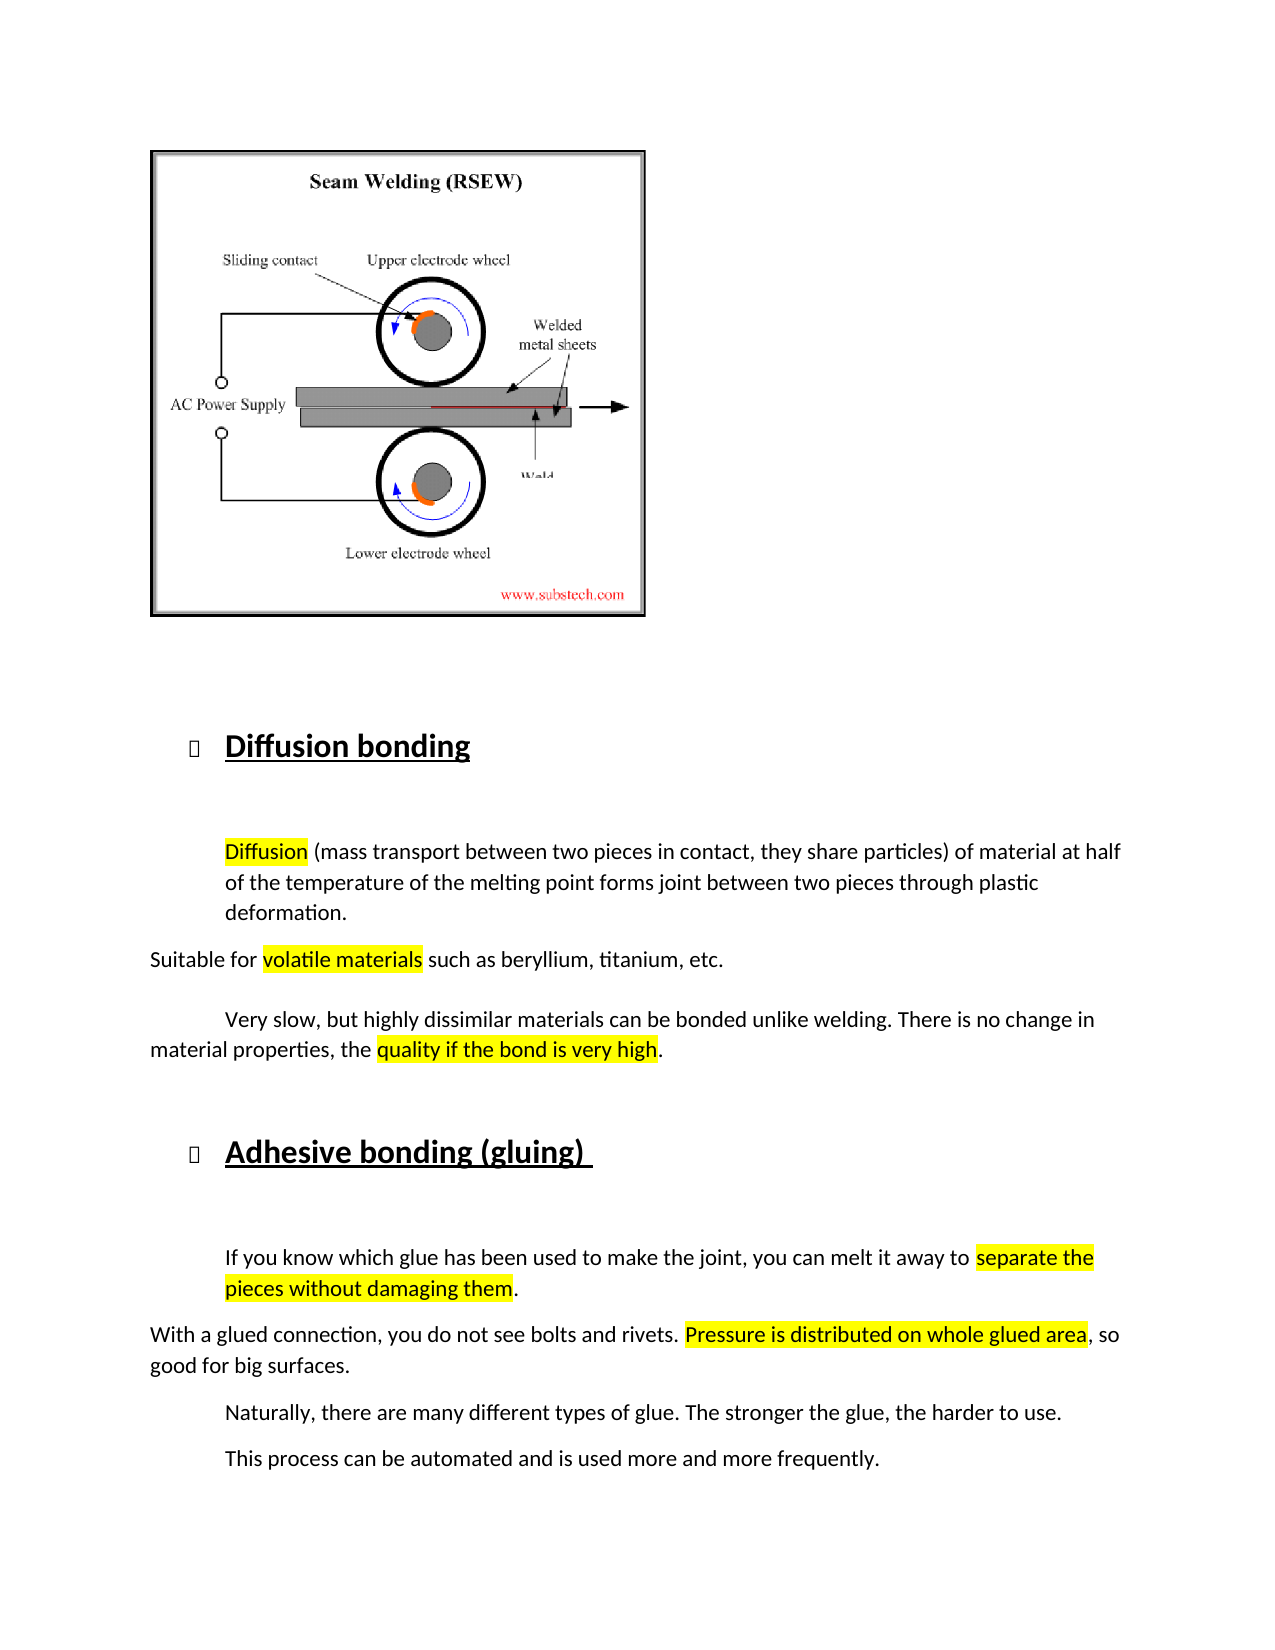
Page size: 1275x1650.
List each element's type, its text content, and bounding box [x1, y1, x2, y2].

list Adhesive bonding (gluing) [187, 1129, 1125, 1176]
text This process can be automated and is used more and more frequently. [150, 1444, 1125, 1472]
text Diffusion (mass transport between two pieces in contact, they share particles) of material at half of the temperature of the melting point forms joint between two pieces through plastic deformation. [225, 837, 1125, 926]
text With a glued connection, you do not see bolts and rivets. Pressure is distributed on whole glued area, so good for big surfaces. [150, 1321, 1125, 1379]
list Diffusion bonding [187, 723, 1125, 770]
text Suitable for volatile materials such as beryllium, titanium, etc. Very slow, but highly dissimilar materials can be bonded unlike welding. There is no change in material properties, the quality if the bond is very high. [150, 945, 1125, 1063]
text If you know which glue has been used to make the joint, you can melt it away to separate the pieces without damaging them. [225, 1243, 1125, 1302]
text Naturally, there are many different types of glue. The stronger the glue, the harder to use. [150, 1398, 1125, 1426]
picture [150, 150, 646, 617]
